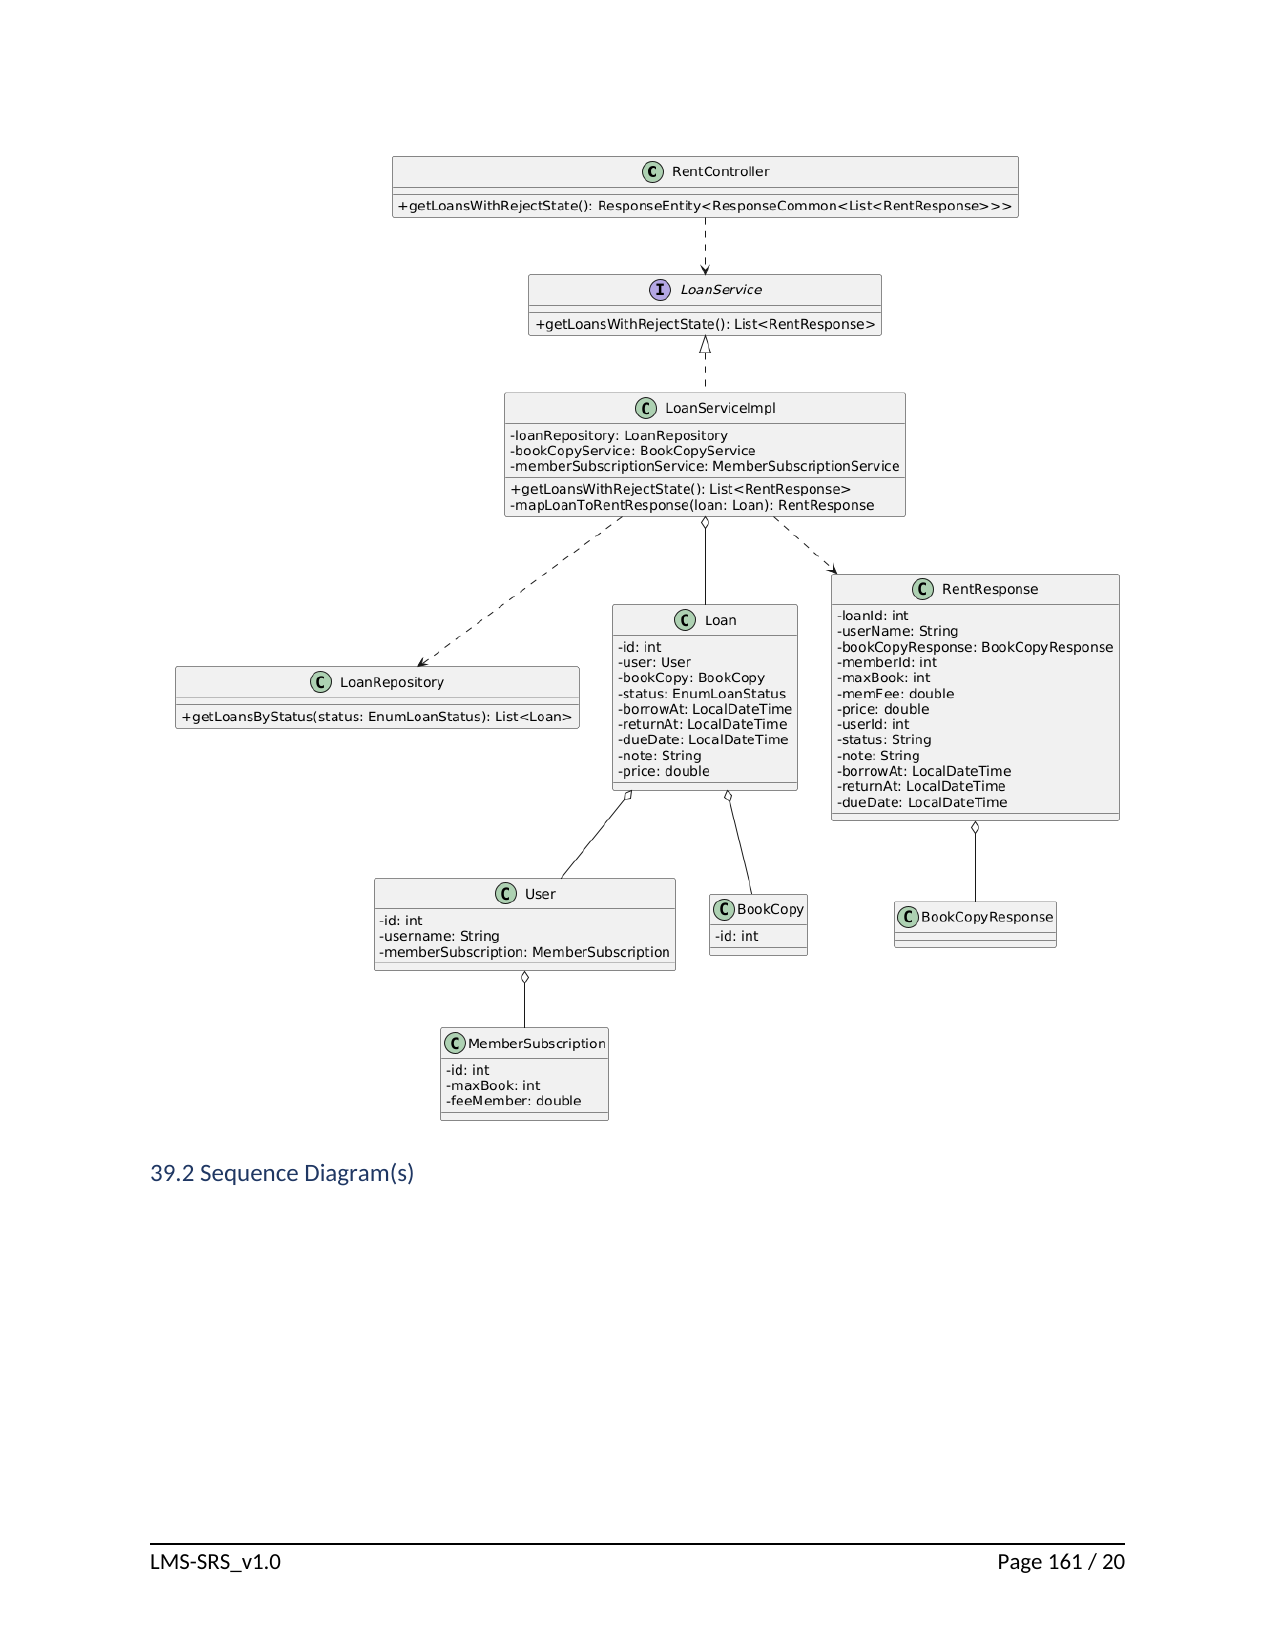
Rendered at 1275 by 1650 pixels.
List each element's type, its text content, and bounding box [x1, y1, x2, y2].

subtitle 39.2 Sequence Diagram(s) [150, 1157, 1125, 1188]
